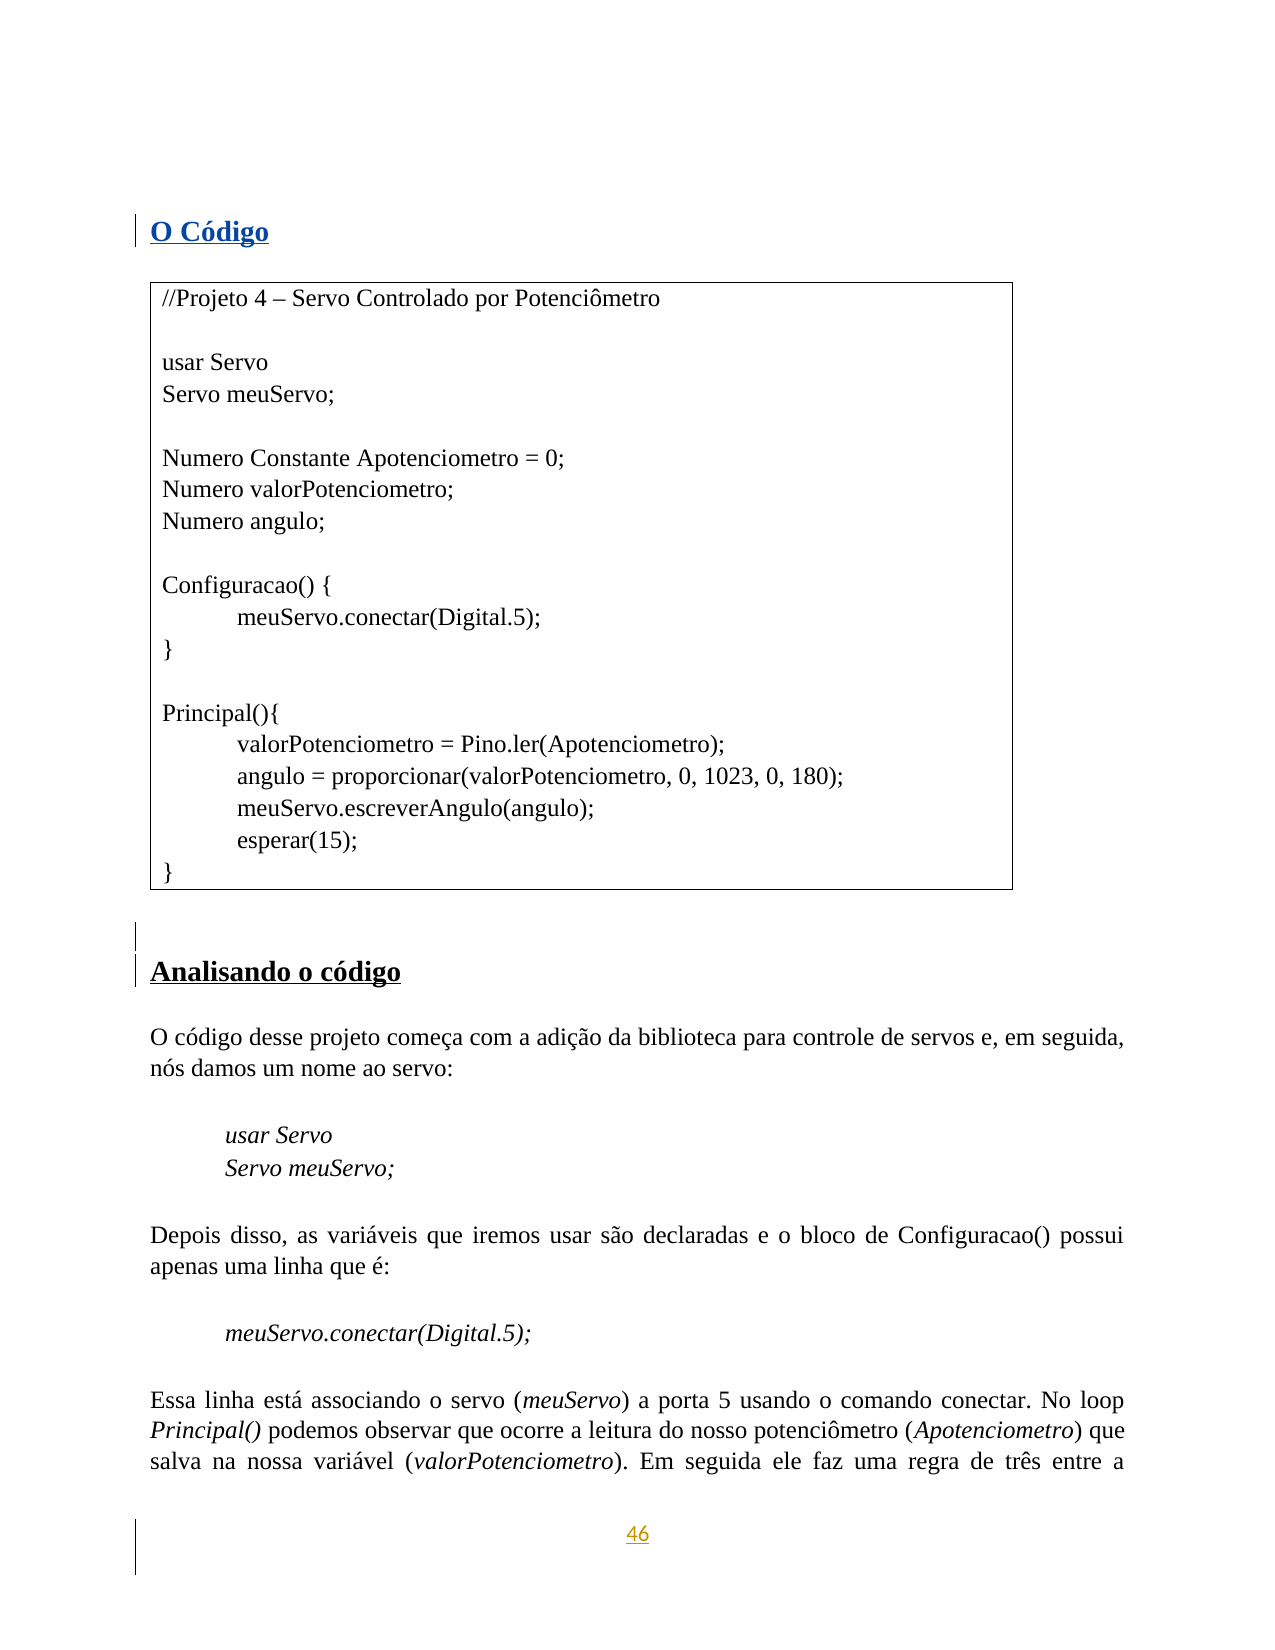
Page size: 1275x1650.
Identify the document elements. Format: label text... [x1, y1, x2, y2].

text meuServo.conectar(Digital.5); [150, 1318, 1125, 1347]
text Analisando o código [150, 954, 1125, 987]
text usar Servo [150, 1120, 1125, 1148]
text Depois disso, as variáveis que iremos usar são declaradas e o bloco de Configuracao() possui apenas uma linha que é: [150, 1220, 1125, 1279]
text O código desse projeto começa com a adição da biblioteca para controle de servos e, em seguida, nós damos um nome ao servo: [150, 1022, 1125, 1081]
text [150, 1385, 1125, 1474]
text Servo meuServo; [150, 1153, 1125, 1182]
table_header //Projeto 4 – Servo Controlado por Potenciômetro usar Servo Servo meuServo; Numero Constante Apotenciometro = 0; Numero valorPotenciometro; Numero angulo; Configuracao() { meuServo.conectar(Digital.5); } Principal(){ valorPotenciometro = Pino.ler(Apotenciometro); angulo = proporcionar(valorPotenciometro, 0, 1023, 0, 180); meuServo.escreverAngulo(angulo); esperar(15); } [151, 283, 1012, 889]
